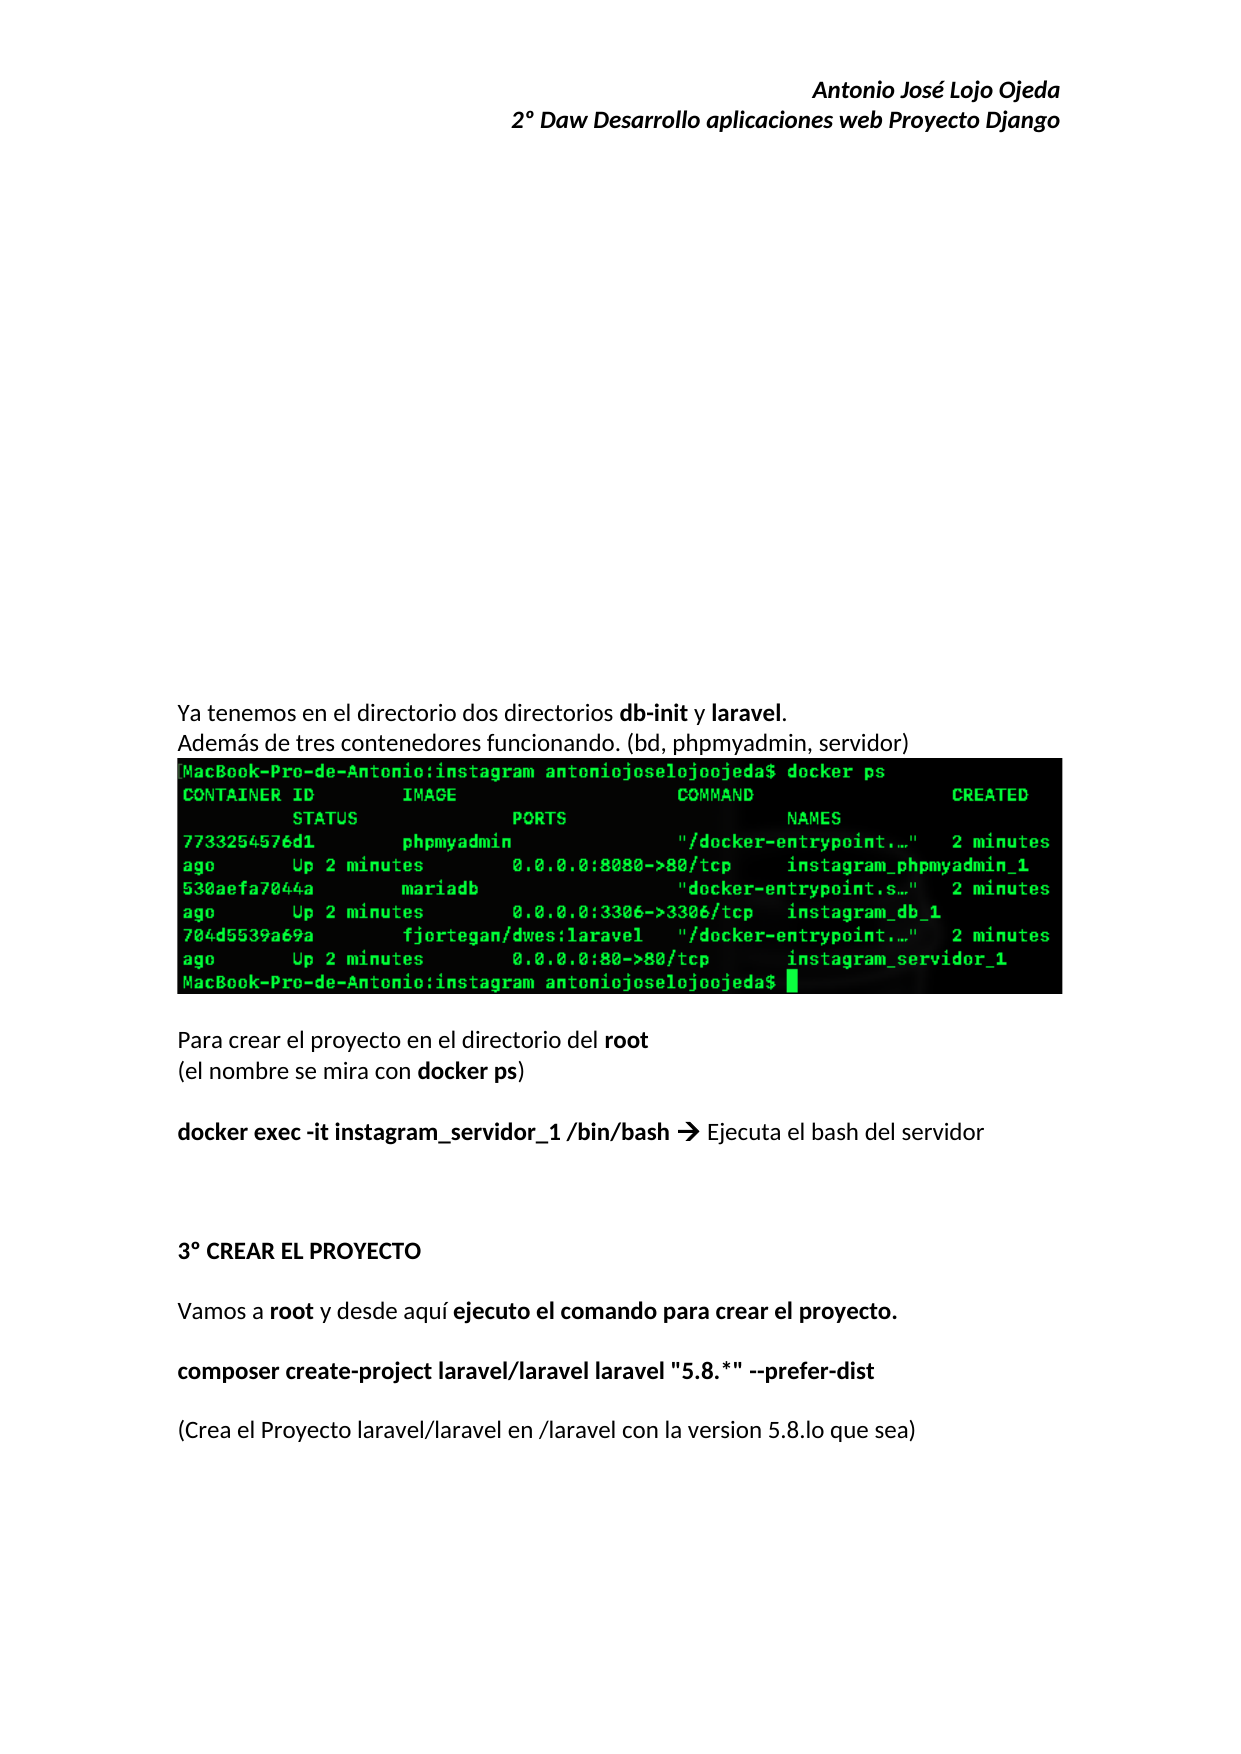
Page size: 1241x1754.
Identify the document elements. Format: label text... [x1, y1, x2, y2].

text 3º CREAR EL PROYECTO [177, 1236, 1063, 1266]
text (el nombre se mira con docker ps) [177, 1055, 1063, 1086]
text Vamos a root y desde aquí ejecuto el comando para crear el proyecto. [177, 1295, 1063, 1326]
text composer create-project laravel/laravel laravel "5.8.*" --prefer-dist [177, 1355, 1063, 1385]
text docker exec -it instagram_servidor_1 /bin/bash Ejecuta el bash del servidor [177, 1116, 1063, 1147]
text (Crea el Proyecto laravel/laravel en /laravel con la version 5.8.lo que sea) [177, 1414, 1063, 1445]
text Ya tenemos en el directorio dos directorios db-init y laravel. [177, 697, 1063, 727]
picture [177, 758, 1063, 994]
text Para crear el proyecto en el directorio del root [177, 1024, 1063, 1055]
text Además de tres contenedores funcionando. (bd, phpmyadmin, servidor) [177, 727, 1063, 758]
